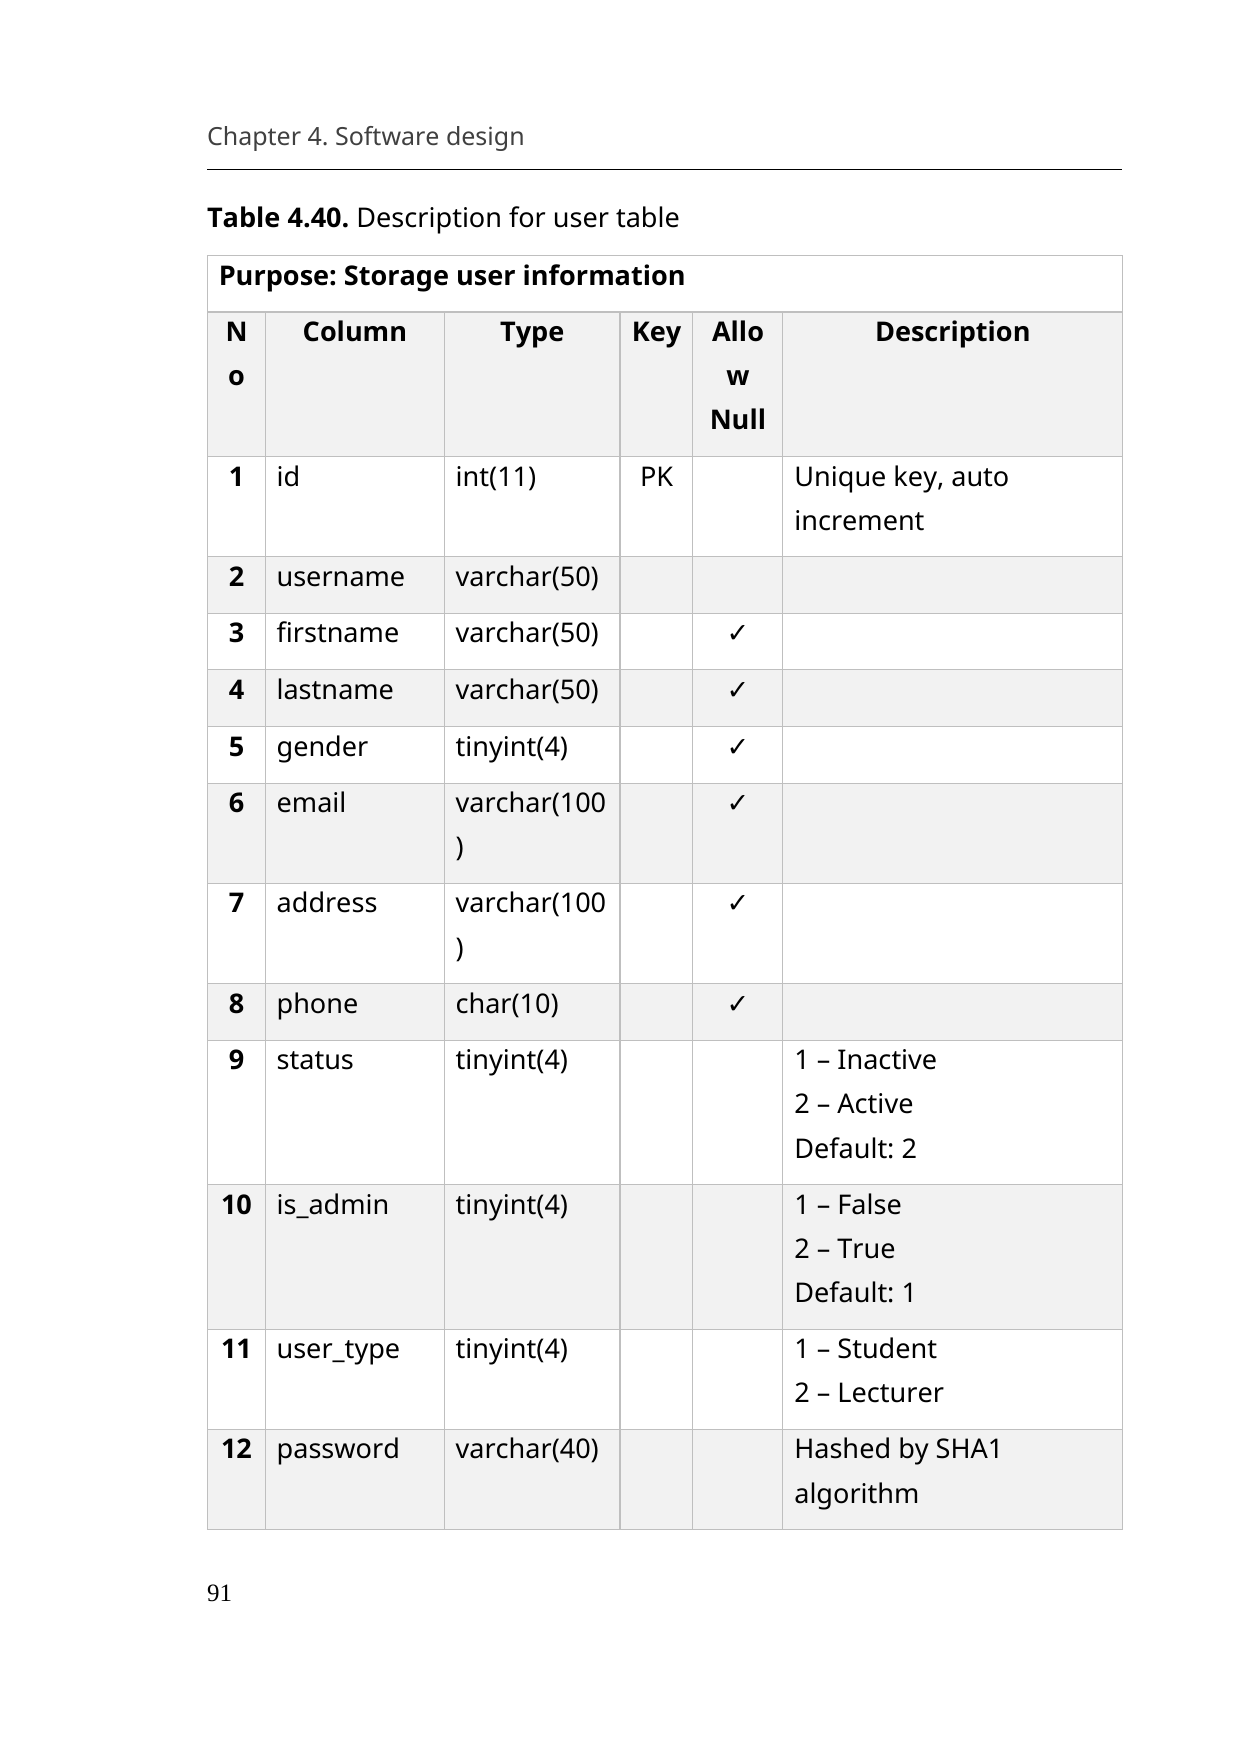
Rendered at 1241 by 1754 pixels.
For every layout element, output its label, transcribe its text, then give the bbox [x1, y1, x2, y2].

table_cell [783, 884, 1122, 983]
table_cell [783, 984, 1122, 1040]
table_cell tinyint(4) [445, 727, 619, 782]
table_cell 1 – Inactive 2 – Active Default: 2 [783, 1041, 1122, 1184]
table_cell [621, 984, 692, 1040]
table_cell address [266, 884, 444, 983]
table_cell Description [783, 313, 1122, 456]
table_cell [621, 557, 692, 613]
table_cell ✓ [693, 727, 782, 782]
table_cell [783, 670, 1122, 726]
table_cell [783, 784, 1122, 883]
table_cell 5 [208, 727, 265, 782]
table_cell [693, 1330, 782, 1429]
table_cell status [266, 1041, 444, 1184]
table_cell Column [266, 313, 444, 456]
table_cell 10 [208, 1185, 265, 1329]
table_cell 9 [208, 1041, 265, 1184]
table_cell ✓ [693, 784, 782, 883]
table_cell [621, 614, 692, 669]
table_cell password [266, 1430, 444, 1529]
table_cell varchar(100) [445, 884, 619, 983]
table_cell id [266, 457, 444, 556]
table_cell 1 – Student 2 – Lecturer [783, 1330, 1122, 1429]
table_cell is_admin [266, 1185, 444, 1329]
table_cell Type [445, 313, 619, 456]
table_header Purpose: Storage user information [208, 256, 1122, 311]
table_cell [693, 557, 782, 613]
table_cell firstname [266, 614, 444, 669]
table_cell [783, 727, 1122, 782]
table_cell Allow Null [693, 313, 782, 456]
table_cell email [266, 784, 444, 883]
table_cell [693, 1430, 782, 1529]
table_cell 1 – False 2 – True Default: 1 [783, 1185, 1122, 1329]
table_cell ✓ [693, 614, 782, 669]
table_cell 8 [208, 984, 265, 1040]
table_cell gender [266, 727, 444, 782]
table_cell varchar(40) [445, 1430, 619, 1529]
table_cell lastname [266, 670, 444, 726]
table_cell phone [266, 984, 444, 1040]
table_cell char(10) [445, 984, 619, 1040]
table_cell 2 [208, 557, 265, 613]
table_cell 6 [208, 784, 265, 883]
table_cell tinyint(4) [445, 1330, 619, 1429]
table_cell [621, 727, 692, 782]
table_cell [621, 1041, 692, 1184]
table_cell varchar(50) [445, 670, 619, 726]
table_cell [621, 1430, 692, 1529]
table_cell [621, 670, 692, 726]
table_cell Unique key, auto increment [783, 457, 1122, 556]
table_cell varchar(50) [445, 557, 619, 613]
table_cell No [208, 313, 265, 456]
table_cell 11 [208, 1330, 265, 1429]
table_cell [621, 784, 692, 883]
table_cell [621, 1330, 692, 1429]
table_cell [783, 557, 1122, 613]
table_cell [621, 884, 692, 983]
table_cell PK [621, 457, 692, 556]
table_cell tinyint(4) [445, 1041, 619, 1184]
table_cell ✓ [693, 884, 782, 983]
table_cell varchar(50) [445, 614, 619, 669]
table_cell user_type [266, 1330, 444, 1429]
table_cell [693, 1185, 782, 1329]
table_cell ✓ [693, 984, 782, 1040]
table_cell int(11) [445, 457, 619, 556]
table_cell 3 [208, 614, 265, 669]
table_cell ✓ [693, 670, 782, 726]
table_cell [783, 614, 1122, 669]
table_cell Hashed by SHA1 algorithm [783, 1430, 1122, 1529]
table_cell Key [621, 313, 692, 456]
table_cell [621, 1185, 692, 1329]
table_cell tinyint(4) [445, 1185, 619, 1329]
table_cell 12 [208, 1430, 265, 1529]
table_cell 7 [208, 884, 265, 983]
table_cell varchar(100) [445, 784, 619, 883]
table_cell [693, 1041, 782, 1184]
table_cell 1 [208, 457, 265, 556]
table_cell 4 [208, 670, 265, 726]
table_cell [693, 457, 782, 556]
table_cell username [266, 557, 444, 613]
